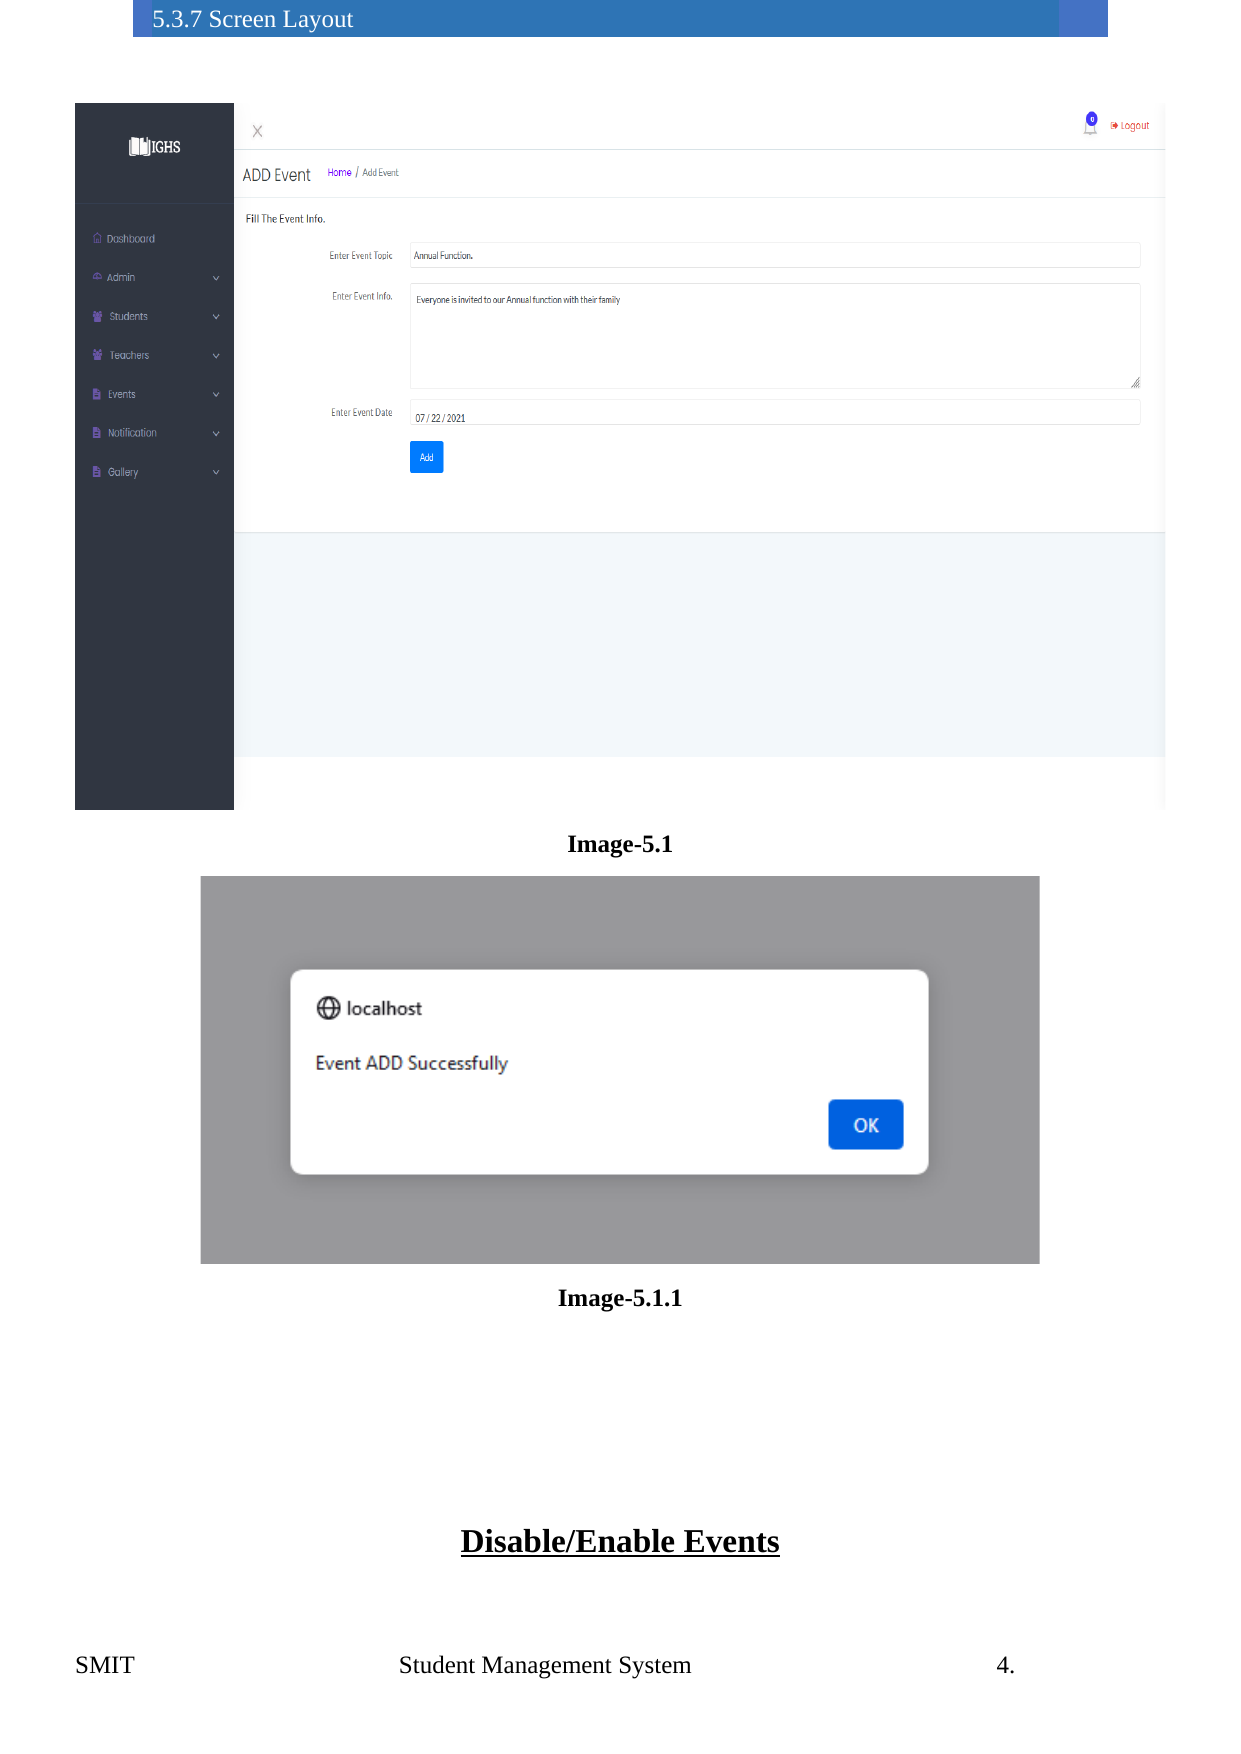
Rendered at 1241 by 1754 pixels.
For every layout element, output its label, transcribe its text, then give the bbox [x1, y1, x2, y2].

picture [75, 103, 1166, 810]
picture [200, 876, 1040, 1264]
list Image-5.1 [75, 829, 1165, 858]
list Disable/Enable Events [75, 1522, 1165, 1560]
list Image-5.1.1 [75, 1283, 1165, 1312]
